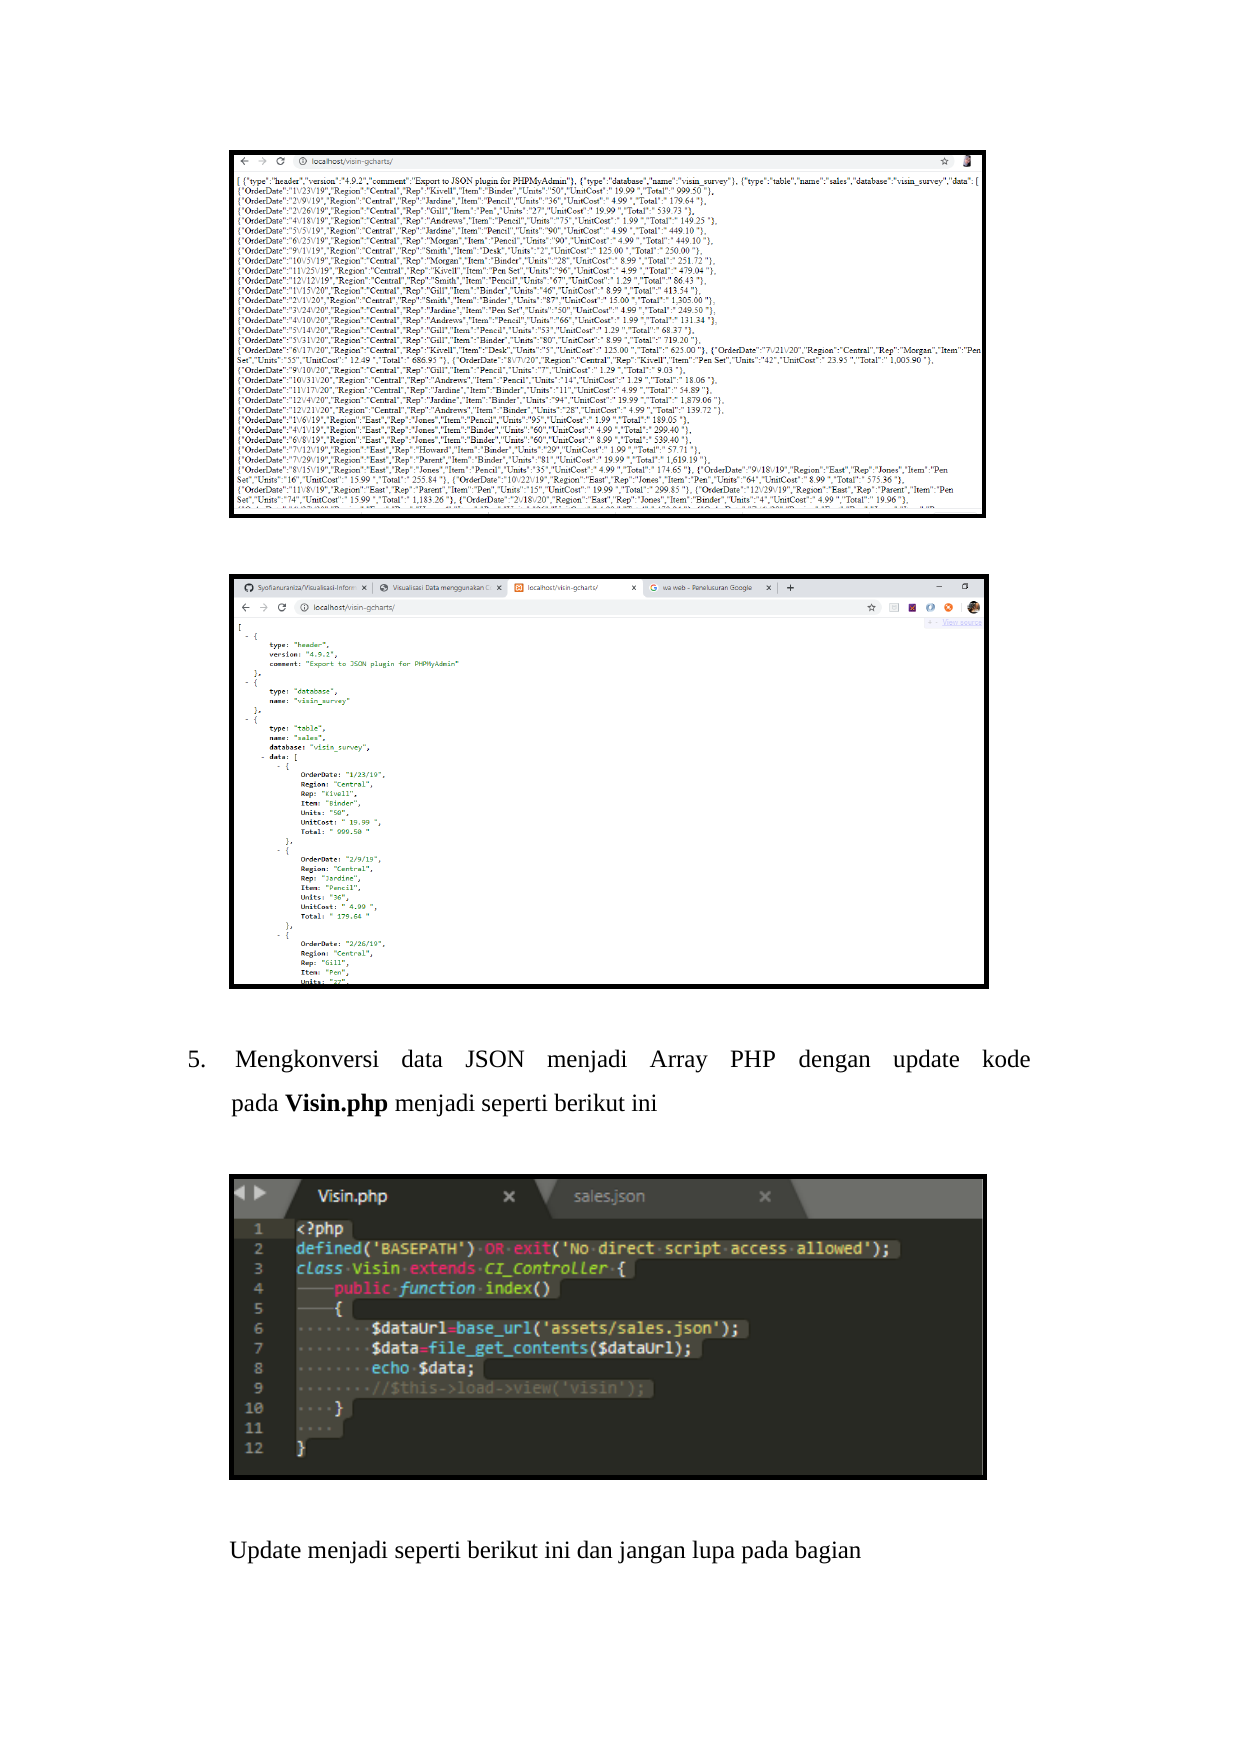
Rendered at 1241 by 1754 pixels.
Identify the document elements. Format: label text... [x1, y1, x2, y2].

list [229, 1536, 1053, 1564]
picture [234, 579, 984, 984]
list Mengkonversi data JSON menjadi Array PHP dengan update kode pada Visin.php menjadi seperti berikut ini [187, 1044, 1053, 1116]
picture [234, 1179, 983, 1475]
picture [234, 155, 982, 514]
